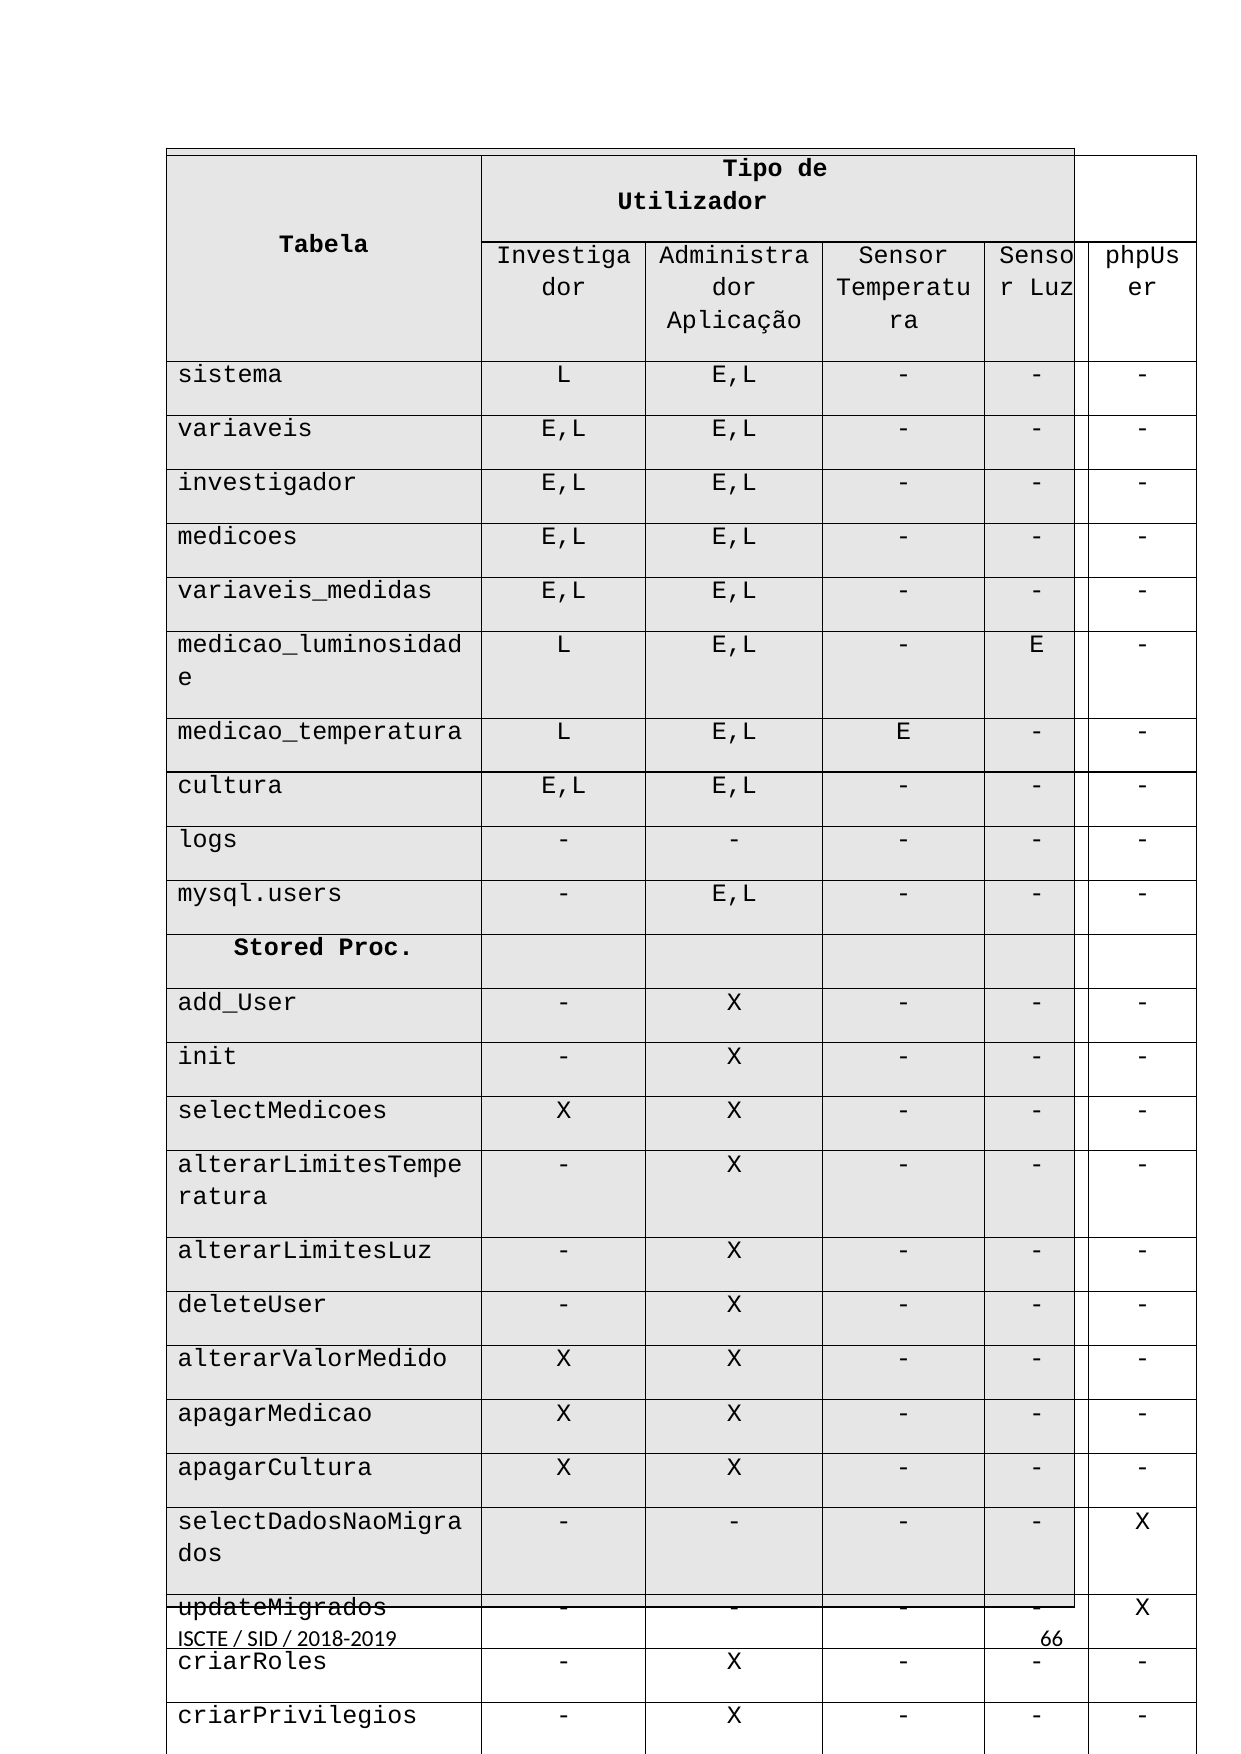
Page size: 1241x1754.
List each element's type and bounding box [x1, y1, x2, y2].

table_header [985, 1151, 1074, 1237]
table_header [985, 243, 1074, 361]
table_header [646, 1151, 822, 1237]
table_header [482, 1508, 645, 1594]
table_header [646, 578, 822, 631]
table_header [167, 719, 481, 771]
table_header [823, 1097, 984, 1150]
table_header [167, 524, 481, 577]
table_header [482, 156, 1074, 241]
table_header [167, 416, 481, 469]
table_header [482, 1238, 645, 1291]
table_header [985, 1508, 1074, 1594]
table_header [167, 827, 481, 880]
table_header [482, 719, 645, 771]
table_header [167, 578, 481, 631]
table_header [985, 1346, 1074, 1399]
table_header [167, 149, 1074, 155]
table_header [646, 1043, 822, 1096]
table_header [823, 243, 984, 361]
table_header [823, 1595, 984, 1606]
table_header [167, 773, 481, 826]
table_header [823, 989, 984, 1042]
table_header [823, 1043, 984, 1096]
table_header [482, 1151, 645, 1237]
table_header [823, 881, 984, 934]
table_header [985, 1238, 1074, 1291]
table_header [482, 1292, 645, 1345]
table_header [646, 989, 822, 1042]
table_header [482, 881, 645, 934]
table_header [823, 416, 984, 469]
table_header [823, 1292, 984, 1345]
table_header [823, 1238, 984, 1291]
table_header [823, 1508, 984, 1594]
table_header [646, 1595, 822, 1606]
table_header [482, 243, 645, 361]
table_header [167, 935, 481, 988]
table_header [646, 243, 822, 361]
table_header [646, 881, 822, 934]
table_header [167, 1346, 481, 1399]
table_header [985, 632, 1074, 718]
table_header [823, 1151, 984, 1237]
table_header [482, 989, 645, 1042]
table_header [985, 1097, 1074, 1150]
table_header [985, 470, 1074, 523]
table_header [167, 989, 481, 1042]
table_header [985, 1454, 1074, 1507]
table_header [482, 1454, 645, 1507]
table_header [823, 524, 984, 577]
table_header [167, 881, 481, 934]
table_header [482, 632, 645, 718]
table_header [985, 719, 1074, 771]
table_header [823, 632, 984, 718]
table_header [167, 362, 481, 415]
table_header [482, 578, 645, 631]
table_header [823, 827, 984, 880]
table_header [167, 632, 481, 718]
table_header [646, 1346, 822, 1399]
table_header [985, 1400, 1074, 1453]
table_header [985, 1043, 1074, 1096]
table_header [482, 470, 645, 523]
table_header [646, 773, 822, 826]
table_header [167, 1097, 481, 1150]
table_header [646, 1400, 822, 1453]
table_header [646, 524, 822, 577]
table_header [823, 578, 984, 631]
table_header [167, 1292, 481, 1345]
table_header [646, 362, 822, 415]
table_header [482, 1043, 645, 1096]
table_header [985, 935, 1074, 988]
table_header [482, 935, 645, 988]
table_header [482, 362, 645, 415]
table_header [985, 524, 1074, 577]
table_header [823, 935, 984, 988]
table_header [985, 827, 1074, 880]
table_header [985, 1595, 1074, 1606]
table_header [985, 416, 1074, 469]
table_header [482, 1097, 645, 1150]
table_header [985, 1292, 1074, 1345]
table_header [646, 1097, 822, 1150]
table_header [823, 1346, 984, 1399]
table_header [167, 1595, 481, 1606]
table_header [646, 827, 822, 880]
table_header [646, 1454, 822, 1507]
table_header [646, 935, 822, 988]
table_header [823, 362, 984, 415]
table_header [646, 1508, 822, 1594]
table_header [823, 773, 984, 826]
table_header [482, 524, 645, 577]
table_header [482, 1346, 645, 1399]
table_header [167, 156, 481, 361]
table_header [646, 470, 822, 523]
table_header [482, 1400, 645, 1453]
table_header [646, 632, 822, 718]
table_header [167, 1151, 481, 1237]
table_header [823, 470, 984, 523]
table_header [985, 881, 1074, 934]
table_header [167, 1238, 481, 1291]
table_header [167, 470, 481, 523]
table_header [167, 1508, 481, 1594]
table_header [823, 719, 984, 771]
table_header [646, 1238, 822, 1291]
table_header [167, 1454, 481, 1507]
table_header [482, 773, 645, 826]
table_header [167, 1043, 481, 1096]
table_header [823, 1400, 984, 1453]
table_header [985, 578, 1074, 631]
table_header [823, 1454, 984, 1507]
table_header [985, 362, 1074, 415]
table_header [985, 773, 1074, 826]
table_header [167, 1400, 481, 1453]
table_header [482, 416, 645, 469]
table_header [646, 719, 822, 771]
table_header [985, 989, 1074, 1042]
table_header [482, 1595, 645, 1606]
table_header [482, 827, 645, 880]
table_header [646, 1292, 822, 1345]
table_header [646, 416, 822, 469]
